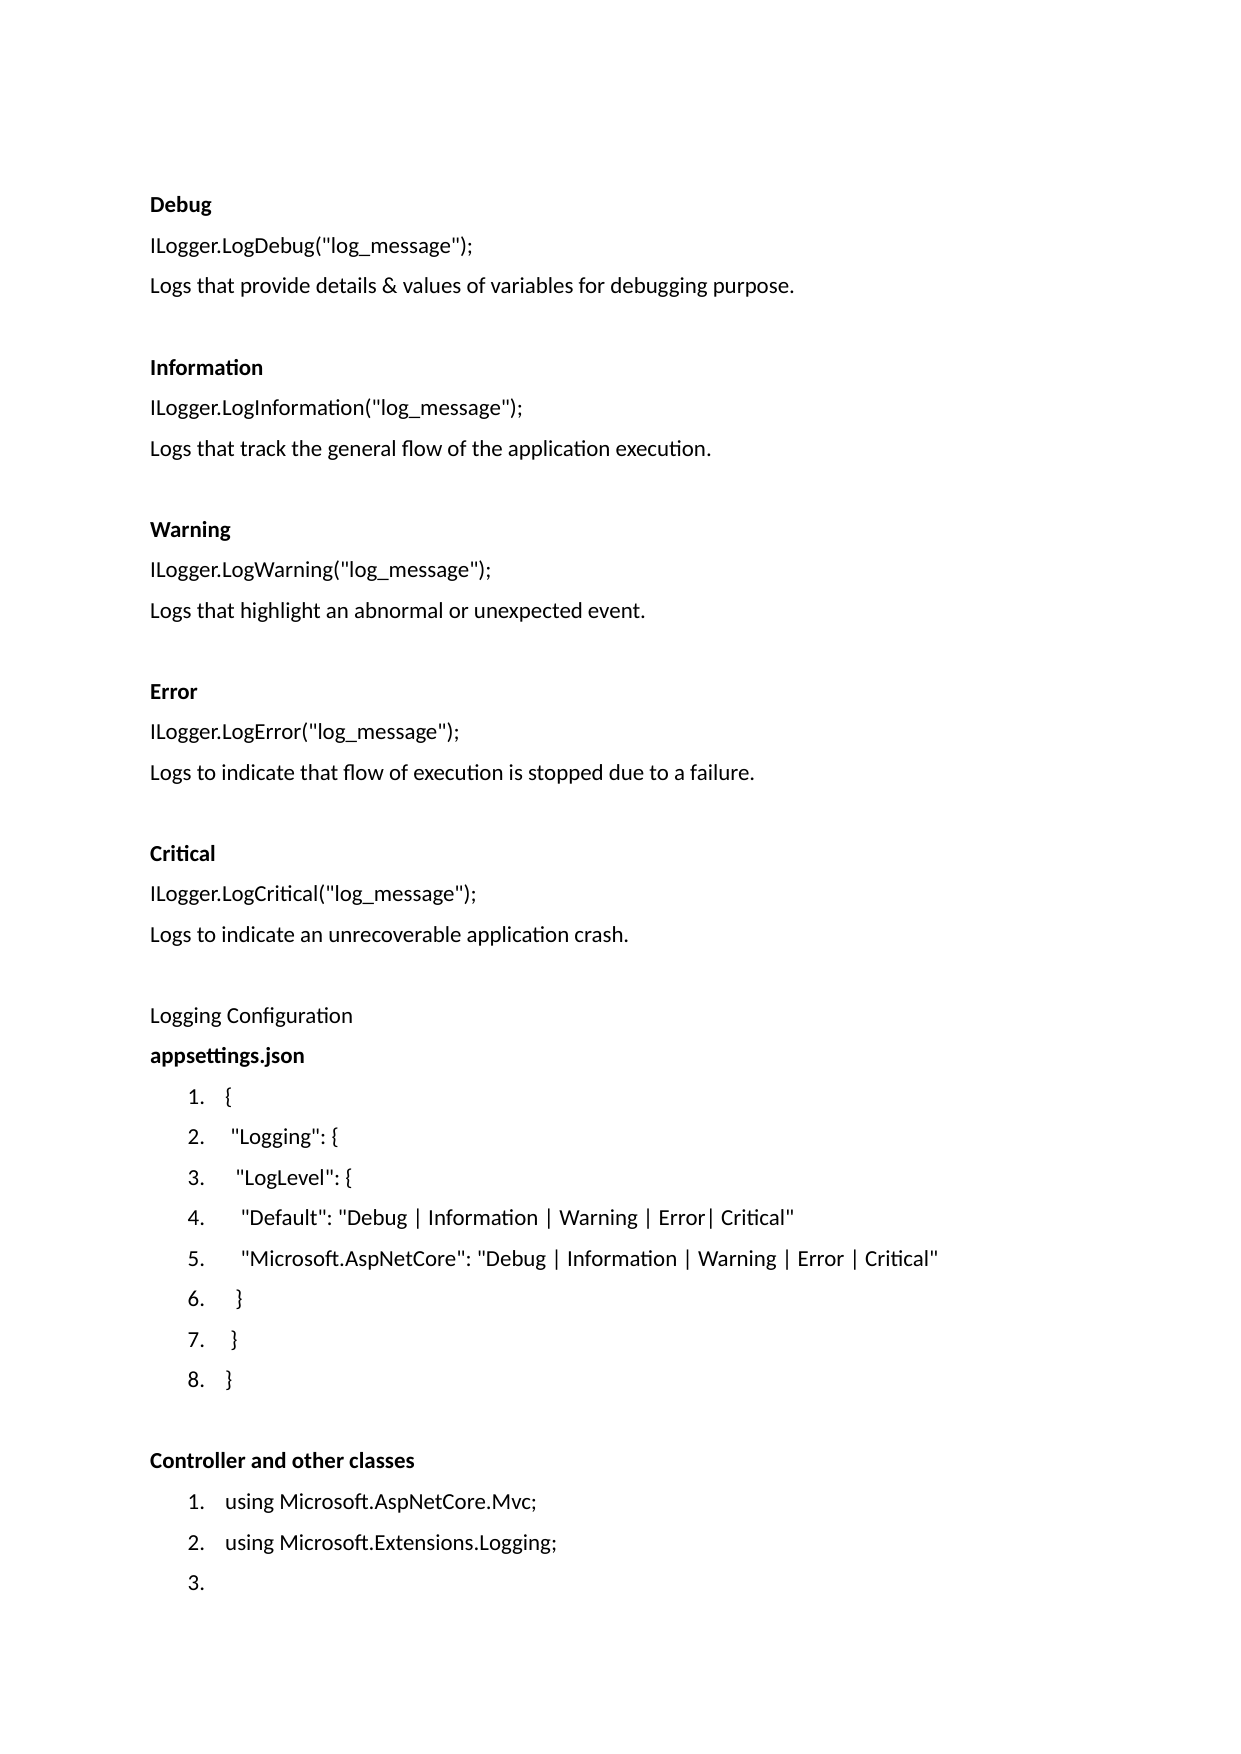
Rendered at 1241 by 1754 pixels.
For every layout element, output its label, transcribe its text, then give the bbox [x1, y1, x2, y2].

text Controller and other classes [150, 1447, 1090, 1475]
text ILogger.LogInformation("log_message"); [150, 393, 1090, 421]
text Logs to indicate an unrecoverable application crash. [150, 920, 1090, 948]
text Logs that track the general flow of the application execution. [150, 434, 1090, 462]
text Error [150, 677, 1090, 705]
text ILogger.LogCritical("log_message"); [150, 879, 1090, 907]
text Logs to indicate that flow of execution is stopped due to a failure. [150, 758, 1090, 786]
list using Microsoft.AspNetCore.Mvc; [187, 1487, 1090, 1515]
list "Default": "Debug | Information | Warning | Error| Critical" [187, 1203, 1090, 1232]
text Information [150, 353, 1090, 381]
text Logging Configuration [150, 1001, 1090, 1029]
text Critical [150, 839, 1090, 867]
text appsettings.json [150, 1041, 1090, 1069]
text ILogger.LogDebug("log_message"); [150, 231, 1090, 259]
list "LogLevel": { [187, 1163, 1090, 1191]
list } [187, 1284, 1090, 1313]
text Logs that provide details & values of variables for debugging purpose. [150, 272, 1090, 299]
list "Logging": { [187, 1122, 1090, 1151]
text Logs that highlight an abnormal or unexpected event. [150, 596, 1090, 624]
list } [187, 1325, 1090, 1353]
text ILogger.LogError("log_message"); [150, 717, 1090, 745]
list using Microsoft.Extensions.Logging; [187, 1528, 1090, 1556]
list } [187, 1366, 1090, 1394]
text ILogger.LogWarning("log_message"); [150, 555, 1090, 583]
list "Microsoft.AspNetCore": "Debug | Information | Warning | Error | Critical" [187, 1244, 1090, 1272]
text Debug [150, 191, 1090, 218]
list { [187, 1082, 1090, 1110]
text Warning [150, 515, 1090, 543]
